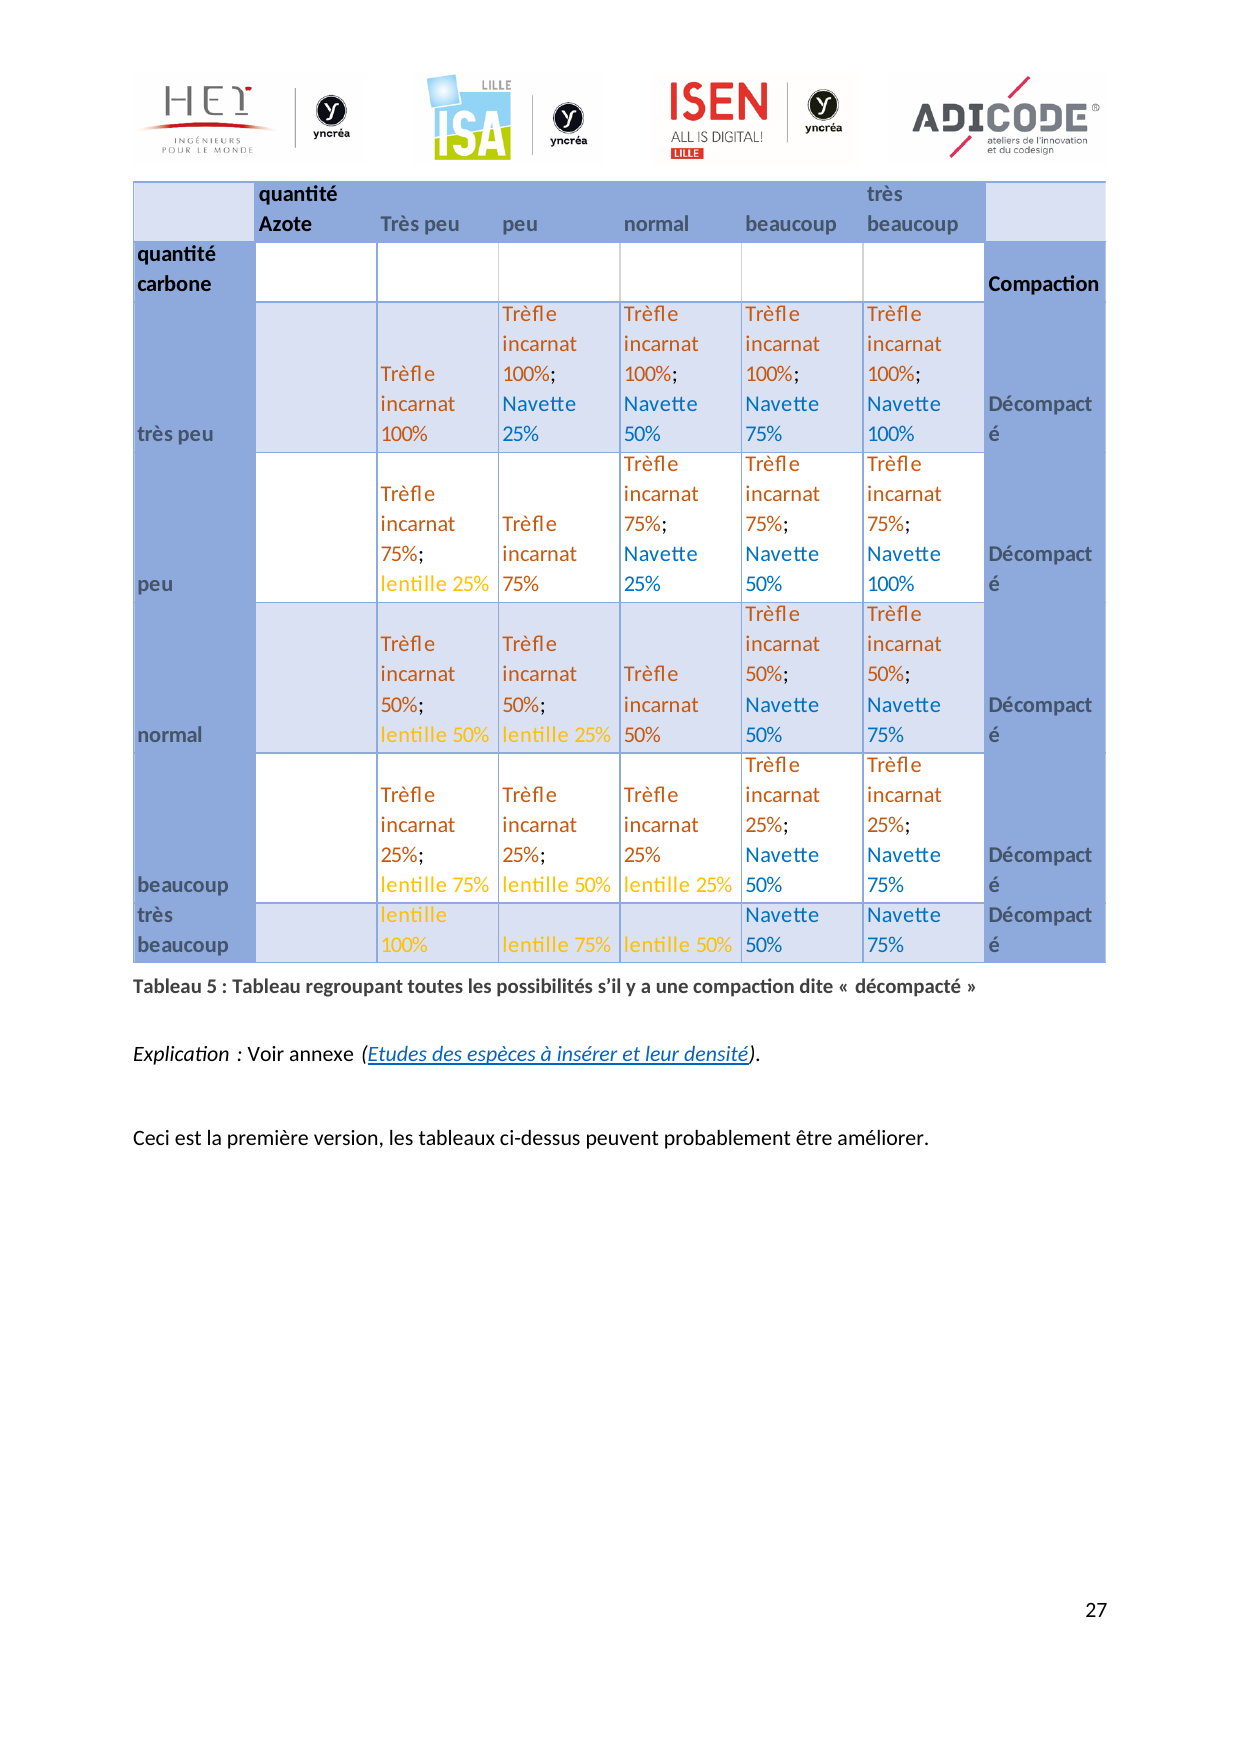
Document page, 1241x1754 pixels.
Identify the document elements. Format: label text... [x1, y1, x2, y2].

text Explication : Voir annexe (Etudes des espèces à insérer et leur densité). [133, 1040, 1107, 1067]
picture [132, 73, 1108, 166]
text Ceci est la première version, les tableaux ci-dessus peuvent probablement être améliorer. [133, 1124, 1107, 1151]
